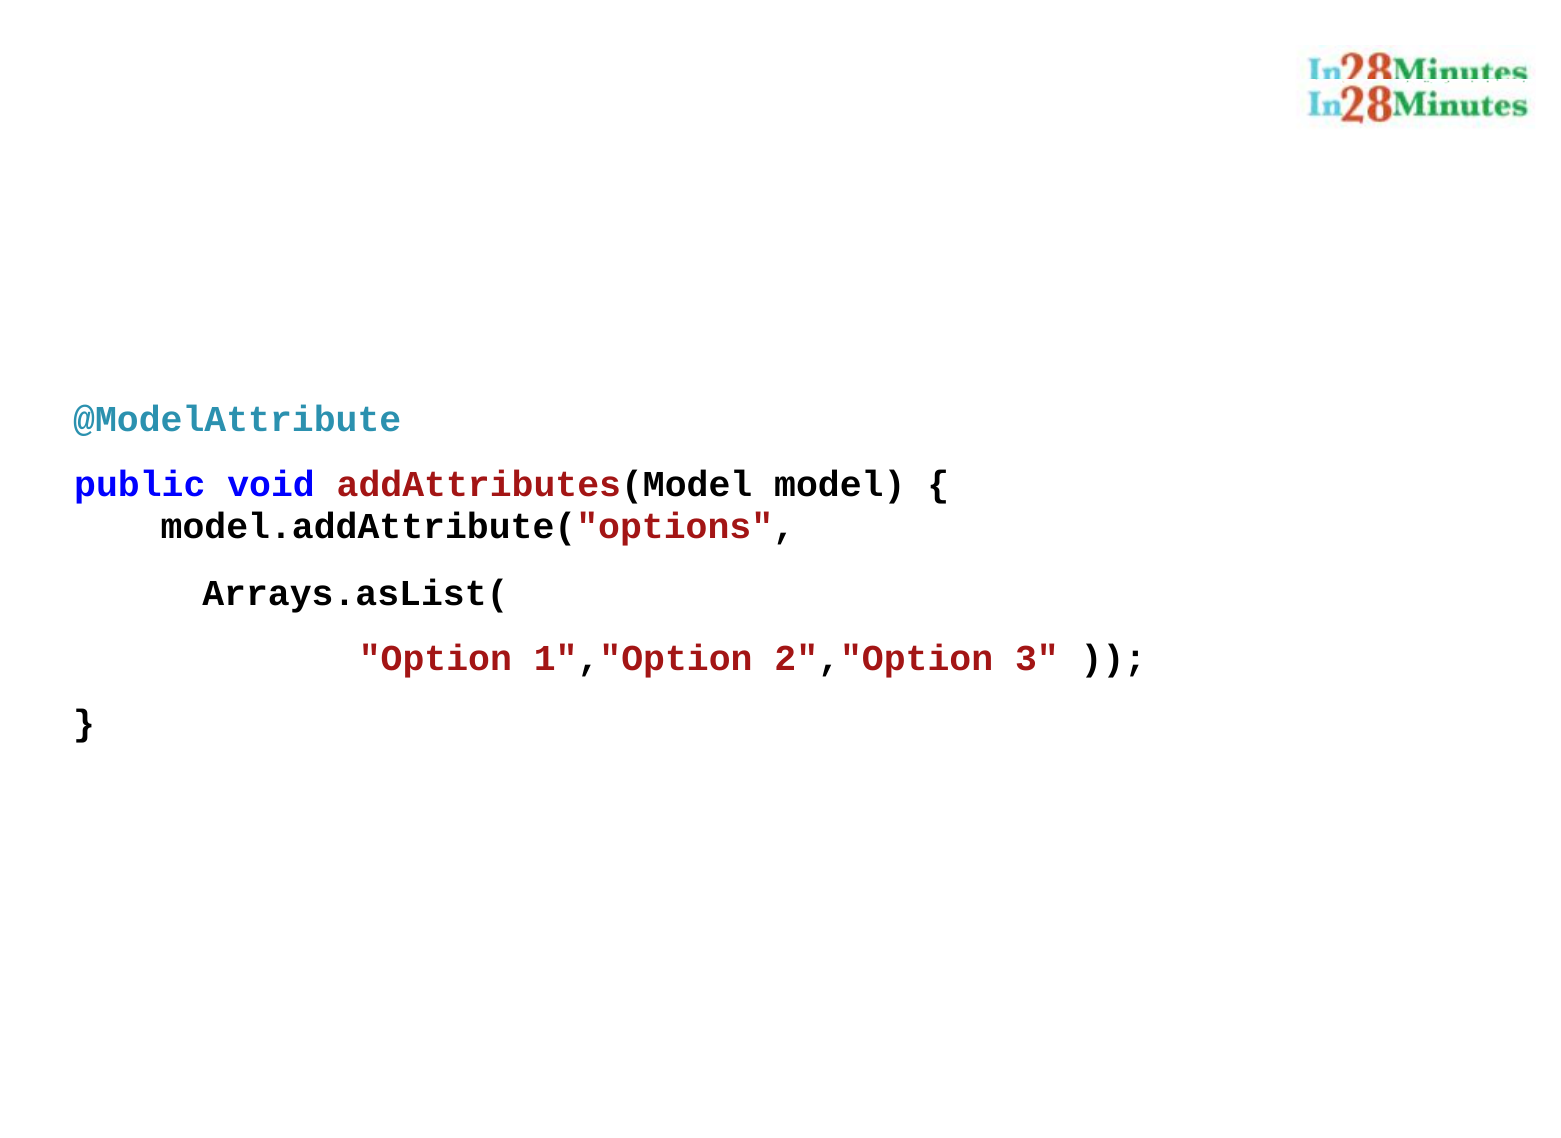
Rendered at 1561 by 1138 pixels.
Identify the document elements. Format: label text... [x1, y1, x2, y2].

text } [73, 705, 1489, 747]
text @ModelAttribute [73, 401, 1489, 442]
text public void addAttributes(Model model) { model.addAttribute("options", [74, 466, 1058, 550]
text "Option 1","Option 2","Option 3" )); [73, 640, 1146, 681]
text Arrays.asList( [202, 574, 1489, 616]
picture [1272, 45, 1536, 212]
